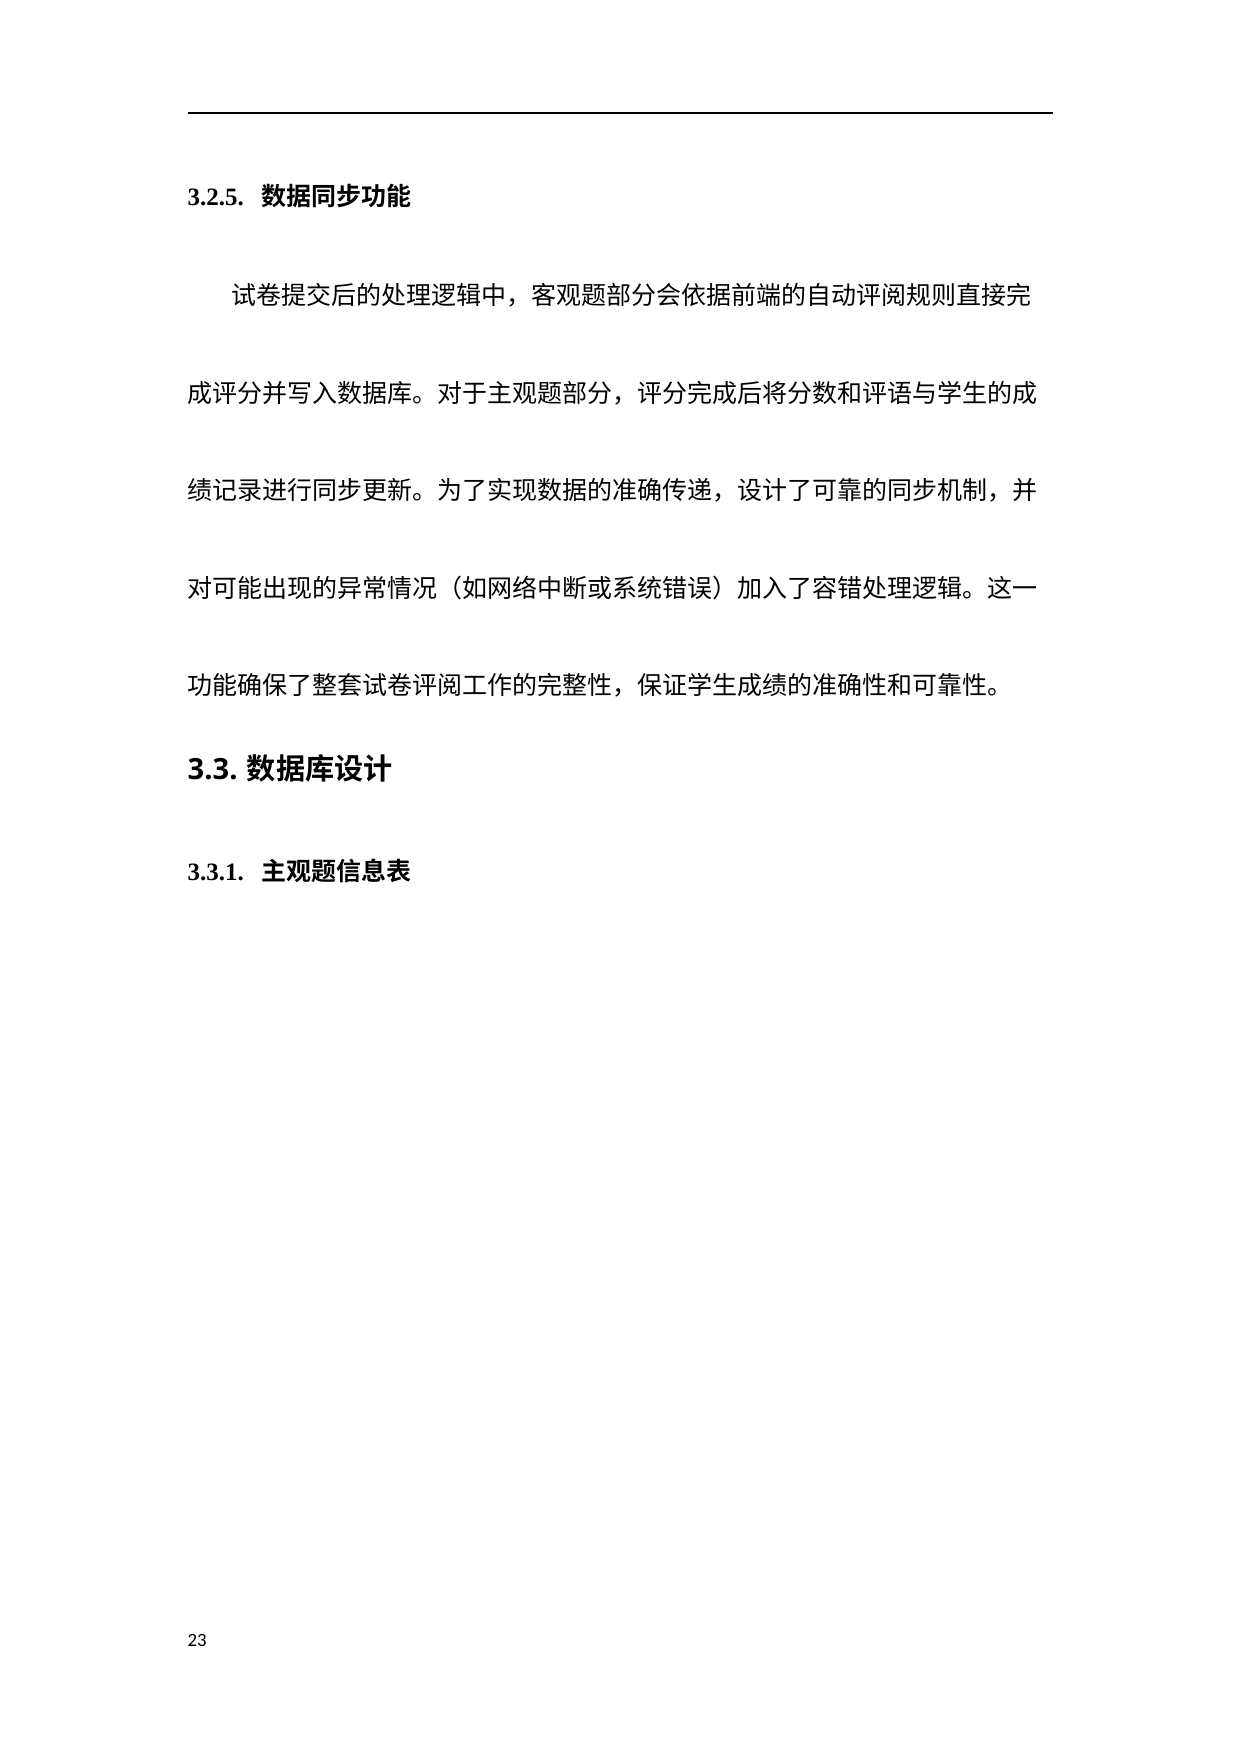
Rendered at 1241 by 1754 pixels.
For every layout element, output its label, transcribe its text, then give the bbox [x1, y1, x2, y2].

subtitle 主观题信息表 [187, 837, 1053, 902]
subtitle 数据同步功能 [187, 162, 1053, 227]
text 试卷提交后的处理逻辑中，客观题部分会依据前端的自动评阅规则直接完成评分并写入数据库。对于主观题部分，评分完成后将分数和评语与学生的成绩记录进行同步更新。为了实现数据的准确传递，设计了可靠的同步机制，并对可能出现的异常情况（如网络中断或系统错误）加入了容错处理逻辑。这一功能确保了整套试卷评阅工作的完整性，保证学生成绩的准确性和可靠性。 [187, 261, 1053, 716]
subtitle 数据库设计 [187, 734, 1053, 799]
